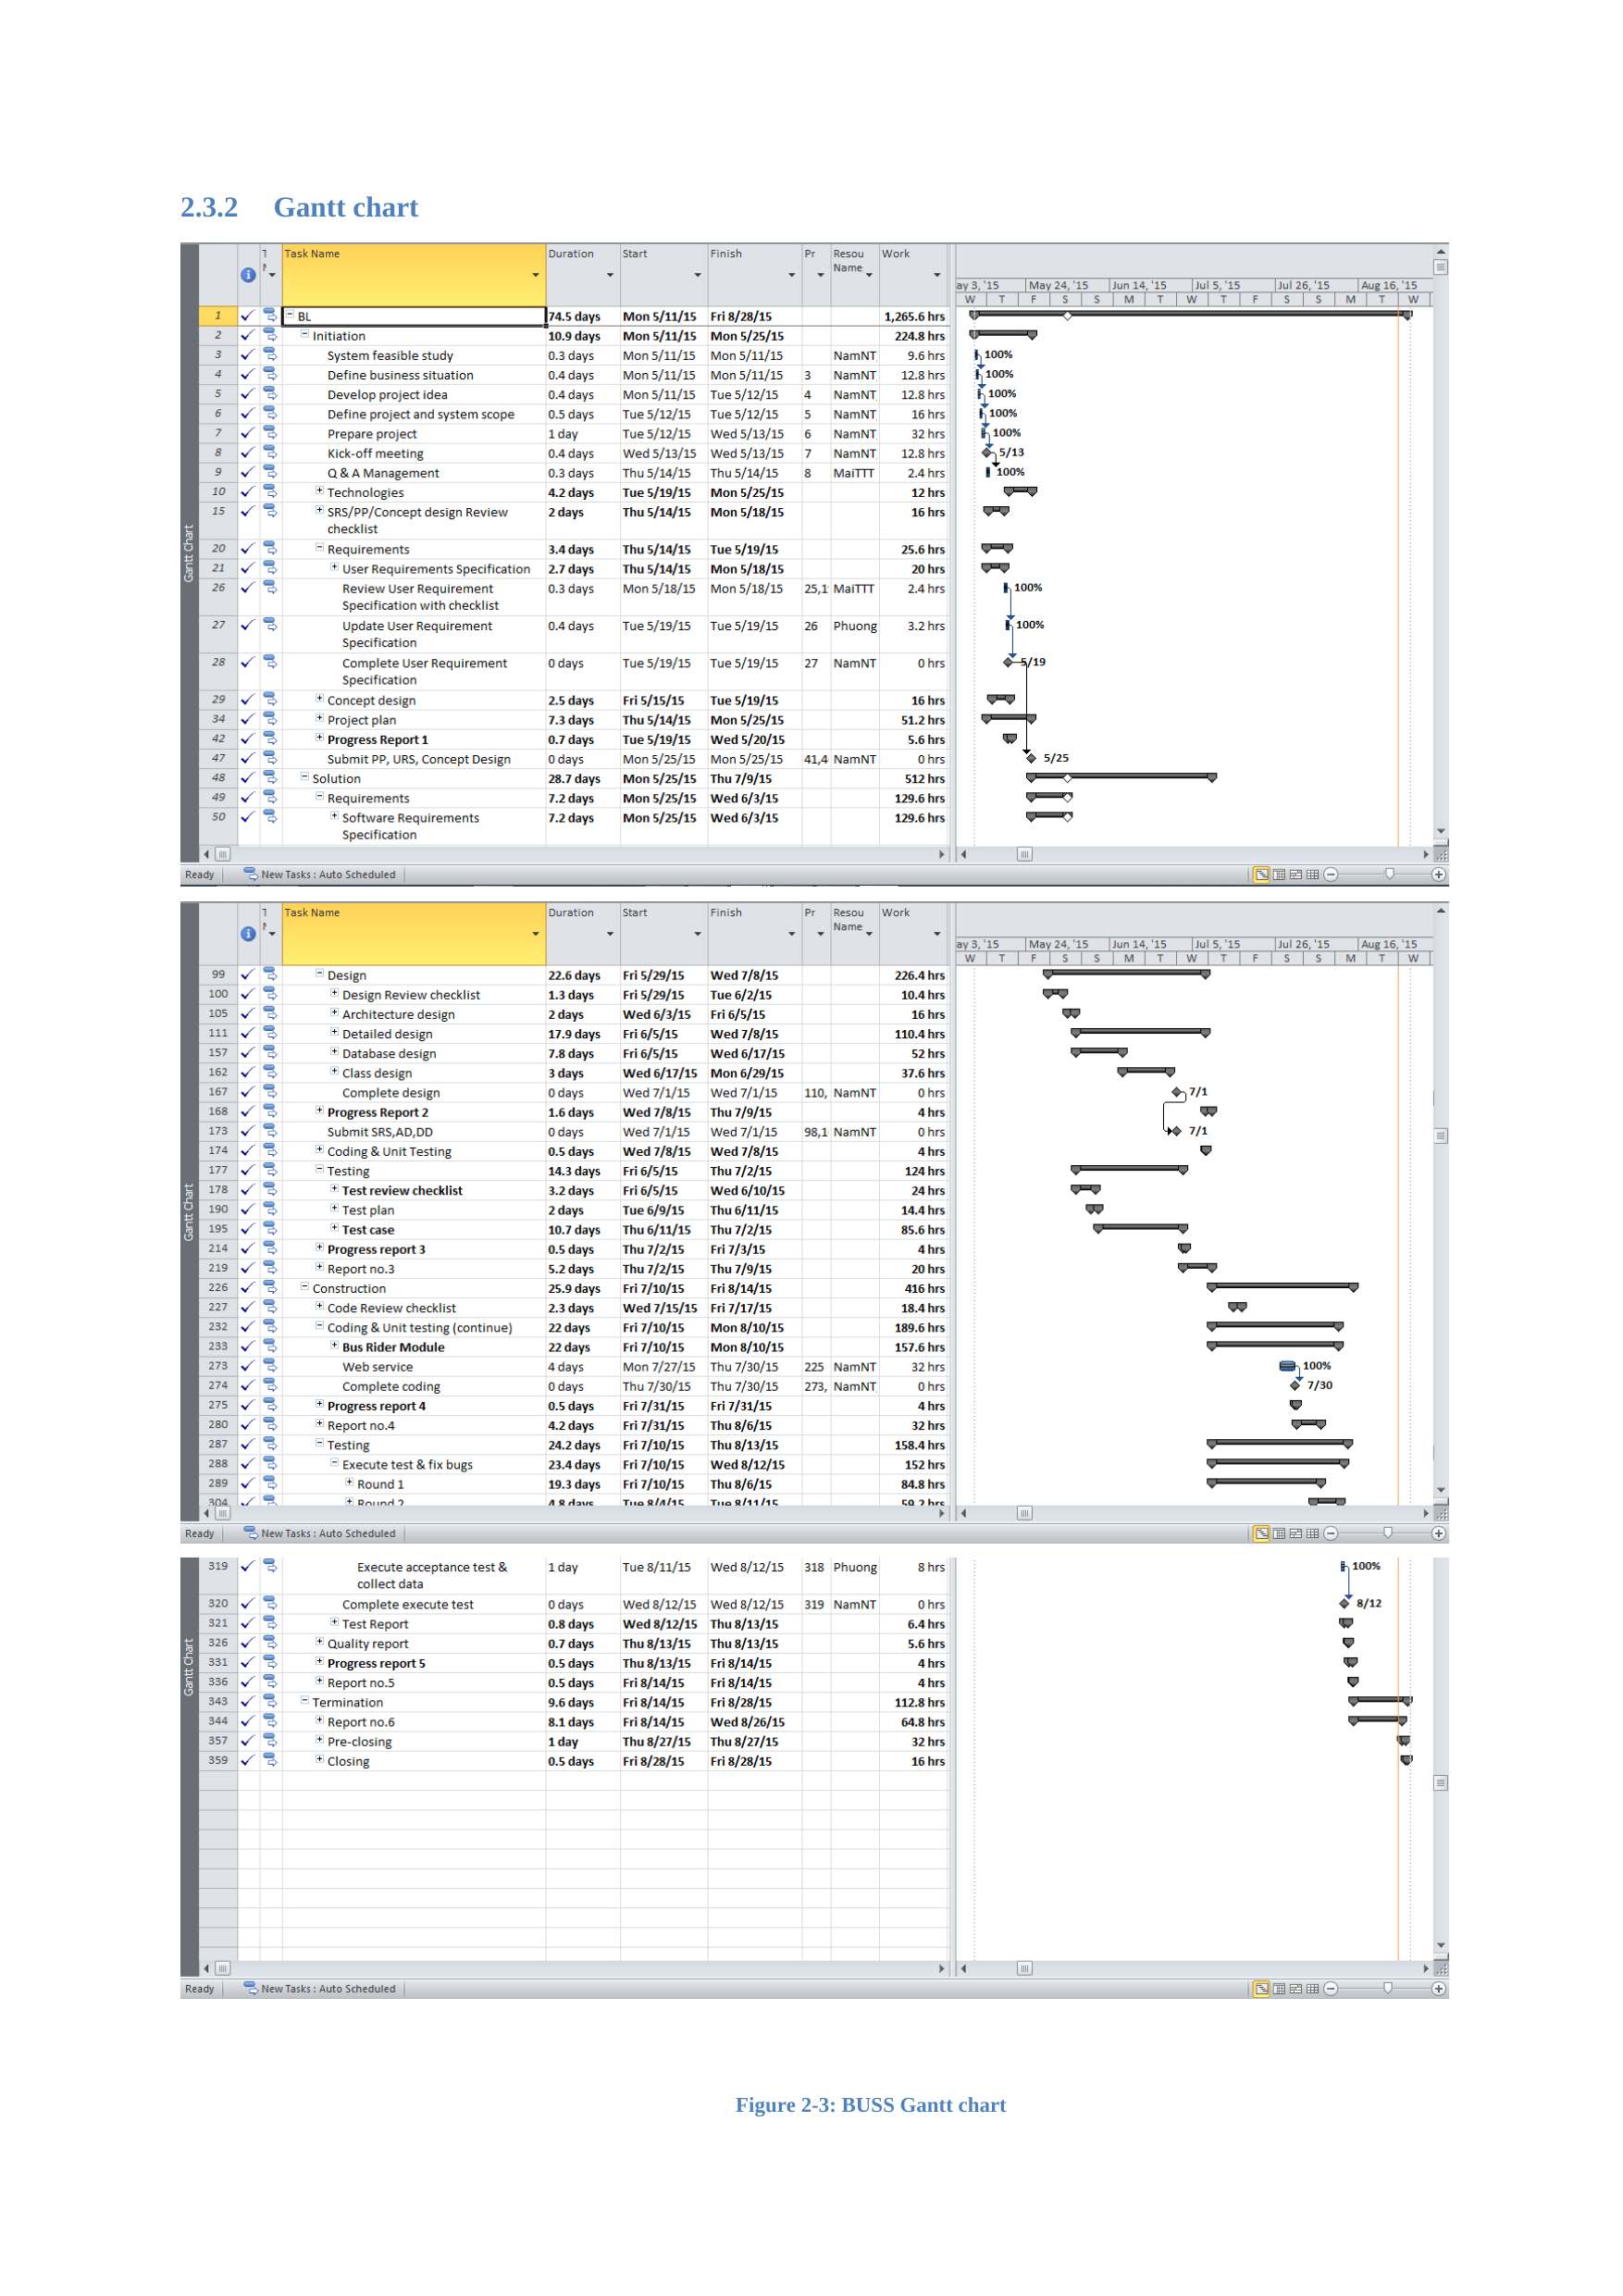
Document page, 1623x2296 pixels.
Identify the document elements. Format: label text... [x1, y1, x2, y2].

picture [180, 901, 1450, 1544]
subtitle Gantt chart [180, 190, 1449, 223]
picture [180, 1558, 1450, 1999]
text Figure 2-3: BUSS Gantt chart [180, 2092, 1449, 2117]
picture [180, 242, 1450, 887]
